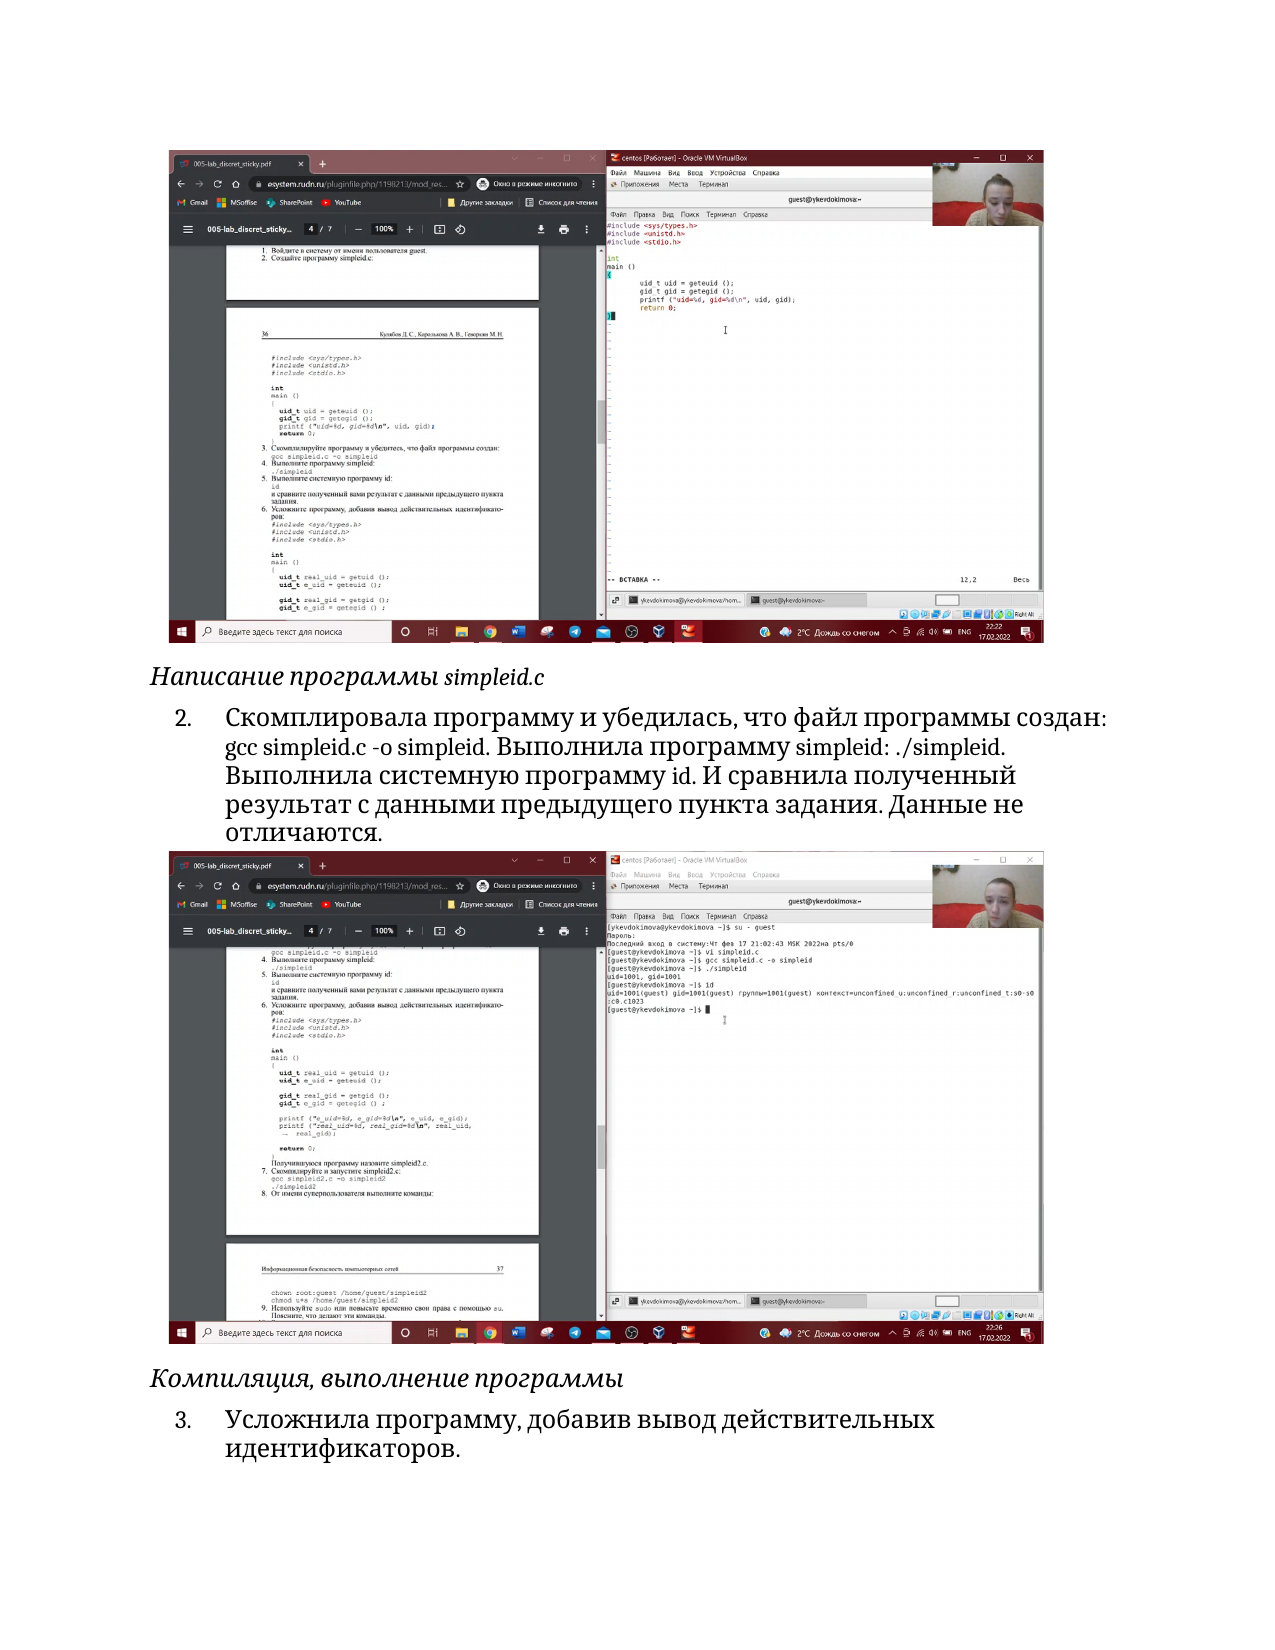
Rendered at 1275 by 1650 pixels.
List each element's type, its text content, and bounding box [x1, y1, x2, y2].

list Усложнила программу, добавив вывод действительных идентификаторов. [175, 1406, 1125, 1463]
picture [168, 150, 1044, 643]
text Компиляция, выполнение программы [150, 1365, 1125, 1393]
list Скомплировала программу и убедилась, что файл программы создан: gcc simpleid.c -o simpleid. Выполнила программу simpleid: ./simpleid. Выполнила системную программу id. И сравнила полученный результат с данными предыдущего пункта задания. Данные не отличаются. [175, 704, 1125, 848]
picture [168, 851, 1044, 1344]
text Написание программы simpleid.c [150, 663, 1125, 692]
